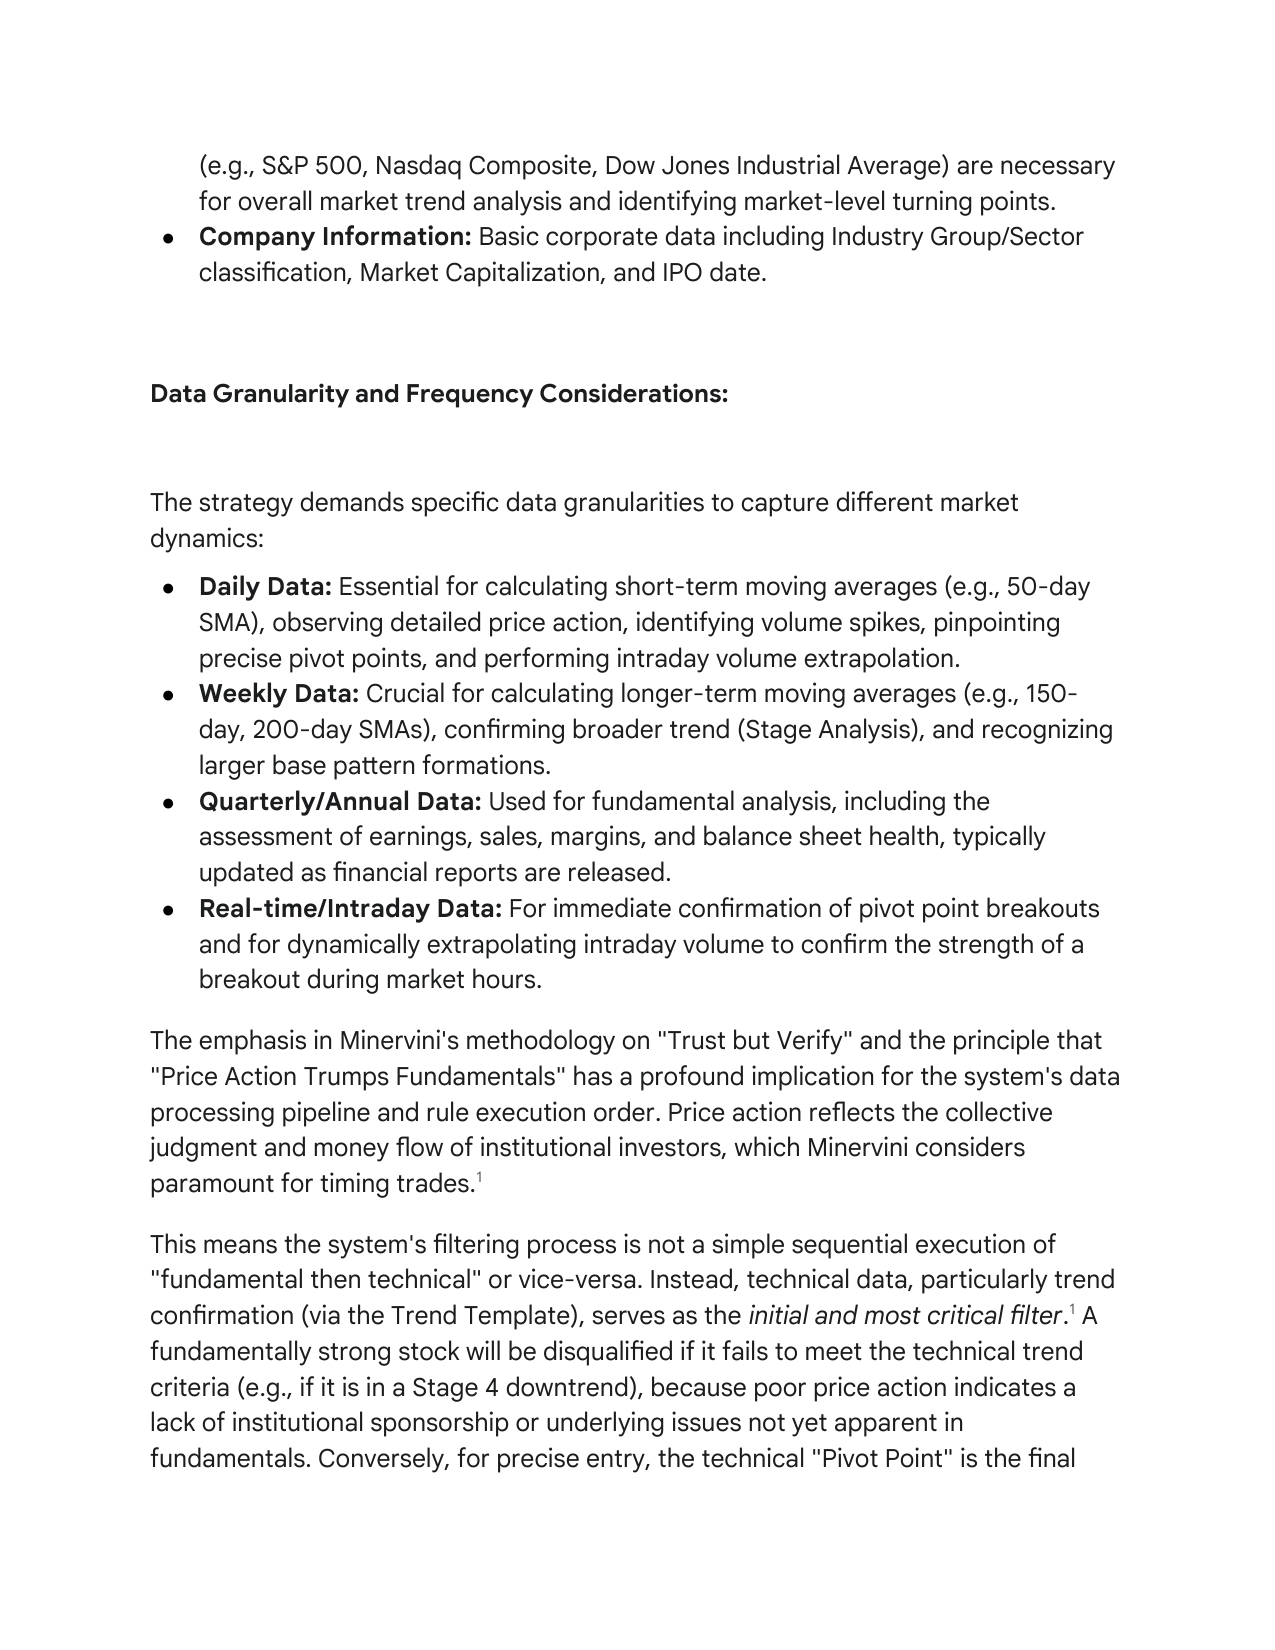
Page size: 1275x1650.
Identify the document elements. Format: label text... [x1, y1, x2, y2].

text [150, 1229, 1125, 1475]
list Company Information: Basic corporate data including Industry Group/Sector classification, Market Capitalization, and IPO date. [161, 221, 1125, 288]
list Real-time/Intraday Data: For immediate confirmation of pivot point breakouts and for dynamically extrapolating intraday volume to confirm the strength of a breakout during market hours. [161, 893, 1125, 996]
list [161, 150, 1125, 217]
text The emphasis in Minervini's methodology on "Trust but Verify" and the principle that "Price Action Trumps Fundamentals" has a profound implication for the system's data processing pipeline and rule execution order. Price action reflects the collective judgment and money flow of institutional investors, which Minervini considers paramount for timing trades.1 [150, 1025, 1125, 1199]
list Weekly Data: Crucial for calculating longer-term moving averages (e.g., 150-day, 200-day SMAs), confirming broader trend (Stage Analysis), and recognizing larger base pattern formations. [161, 679, 1125, 782]
text The strategy demands specific data granularities to capture different market dynamics: [150, 488, 1125, 555]
list Quarterly/Annual Data: Used for fundamental analysis, including the assessment of earnings, sales, margins, and balance sheet health, typically updated as financial reports are released. [161, 786, 1125, 889]
list Daily Data: Essential for calculating short-term moving averages (e.g., 50-day SMA), observing detailed price action, identifying volume spikes, pinpointing precise pivot points, and performing intraday volume extrapolation. [161, 572, 1125, 674]
subtitle Data Granularity and Frequency Considerations: [150, 379, 1125, 410]
